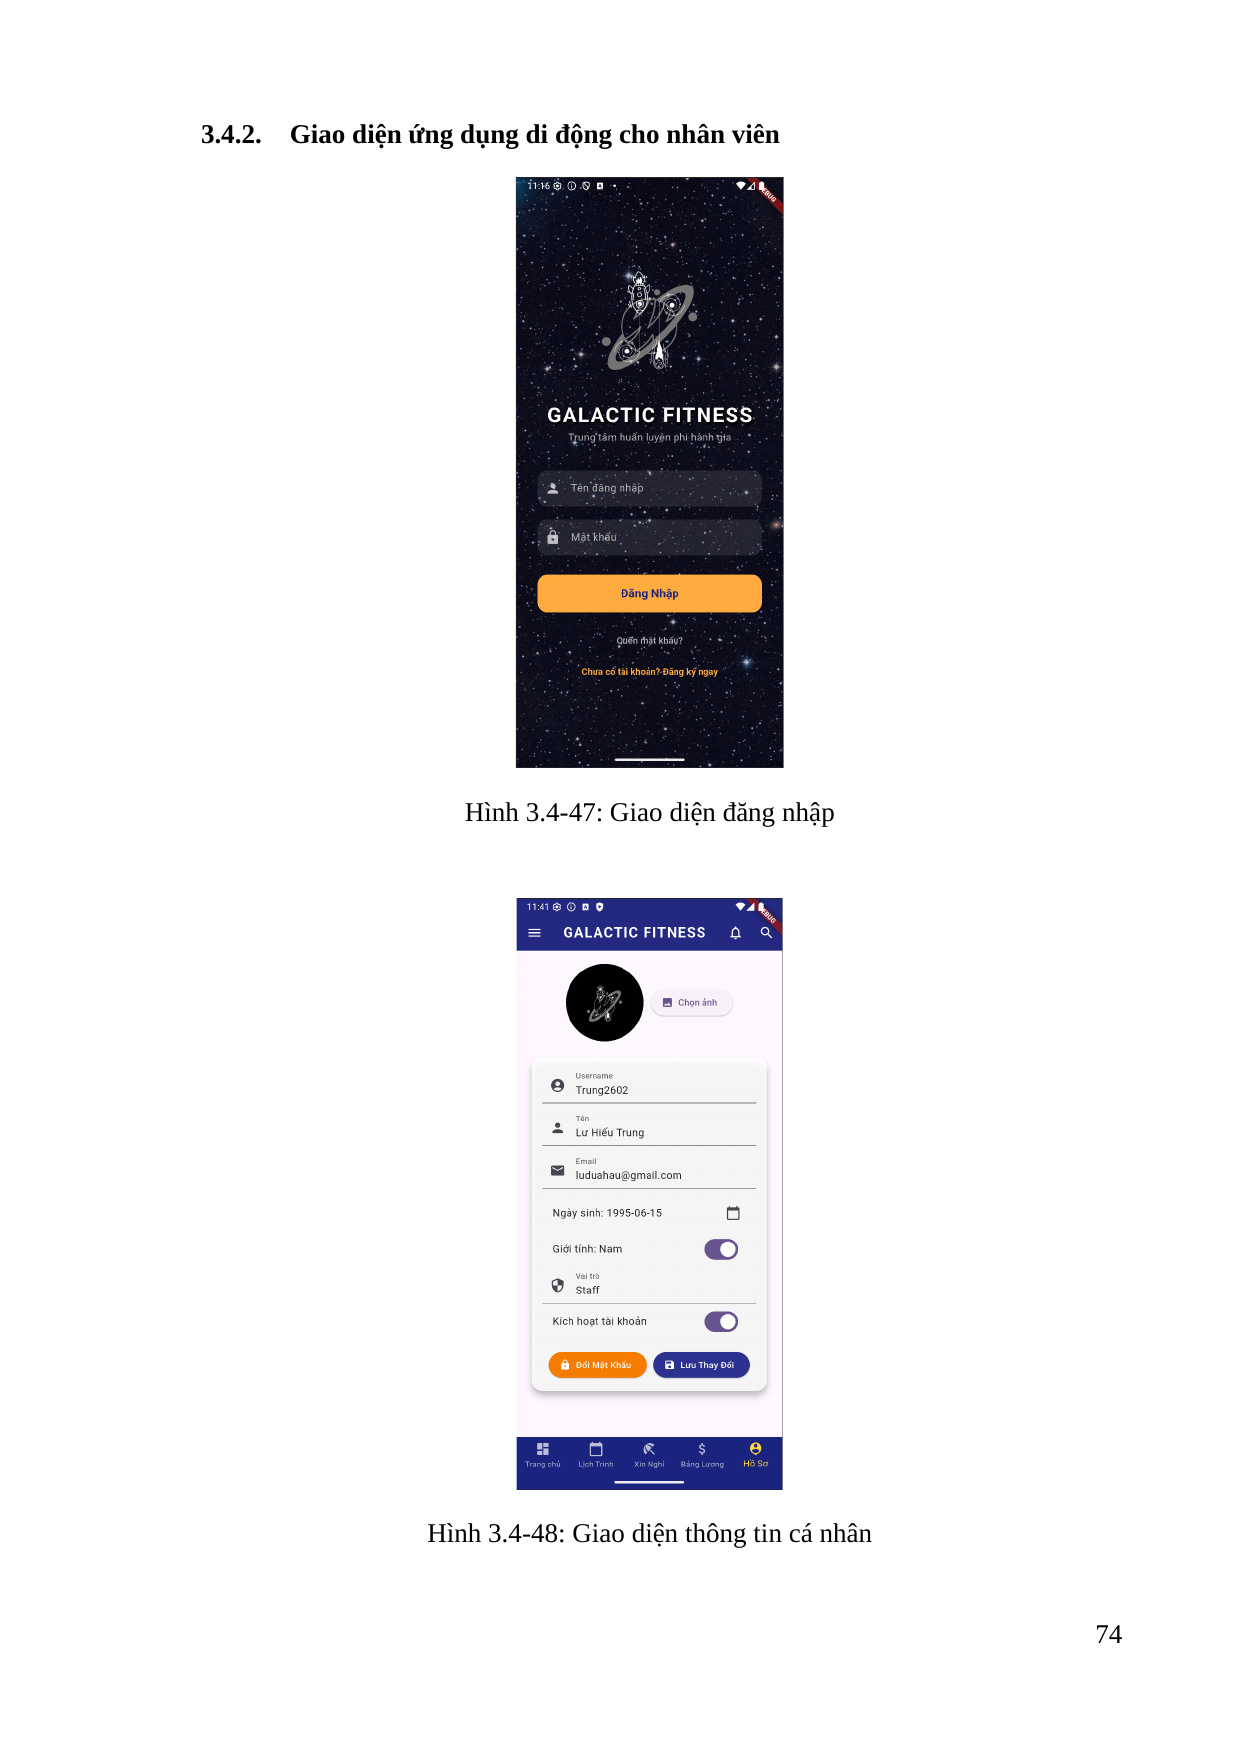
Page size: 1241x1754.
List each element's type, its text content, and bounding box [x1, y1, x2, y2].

text Hình -: Giao diện thông tin cá nhân [177, 1517, 1122, 1548]
subtitle Giao diện ứng dụng di động cho nhân viên [201, 118, 1122, 149]
picture [516, 898, 783, 1490]
picture [515, 177, 784, 768]
text Hình -: Giao diện đăng nhập [177, 796, 1122, 827]
